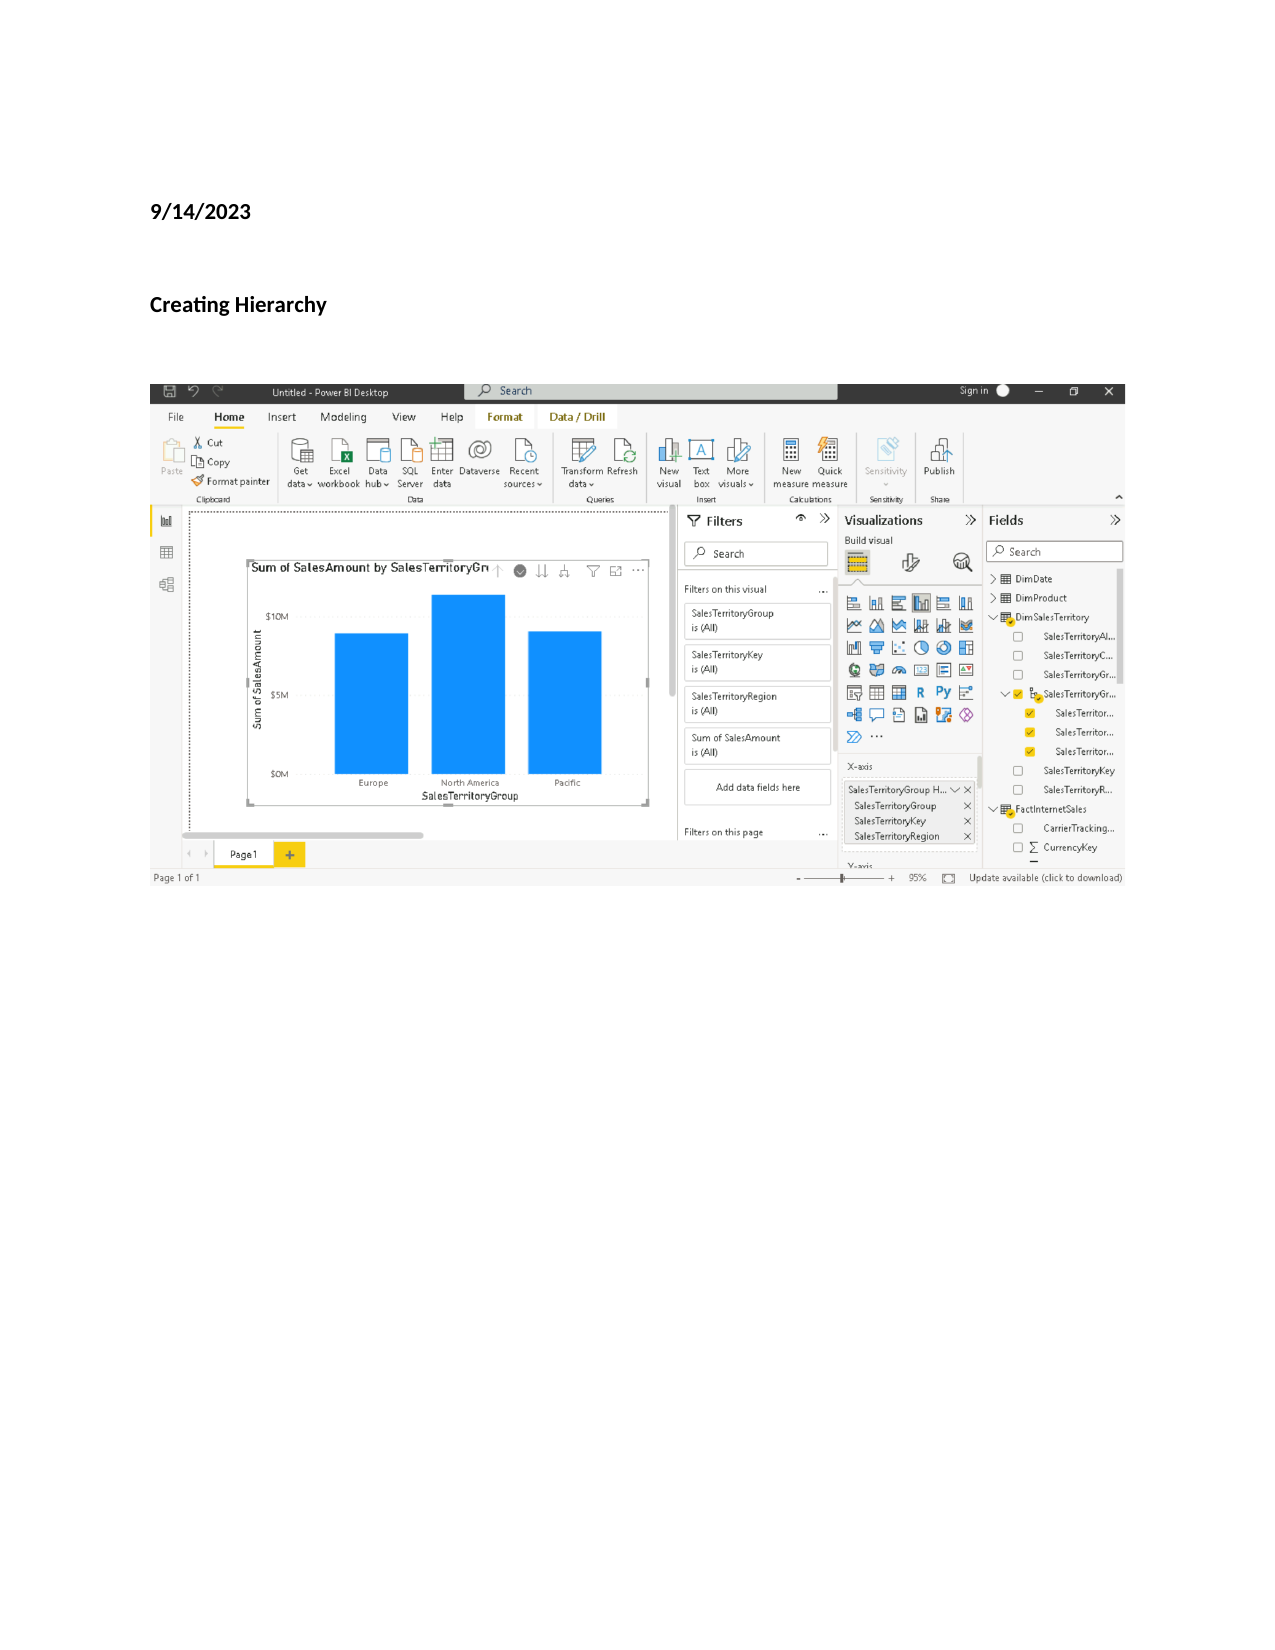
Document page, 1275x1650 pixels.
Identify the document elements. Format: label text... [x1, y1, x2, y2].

picture [150, 384, 1125, 886]
text 9/14/2023 [150, 197, 1125, 225]
text Creating Hierarchy [150, 291, 1125, 319]
